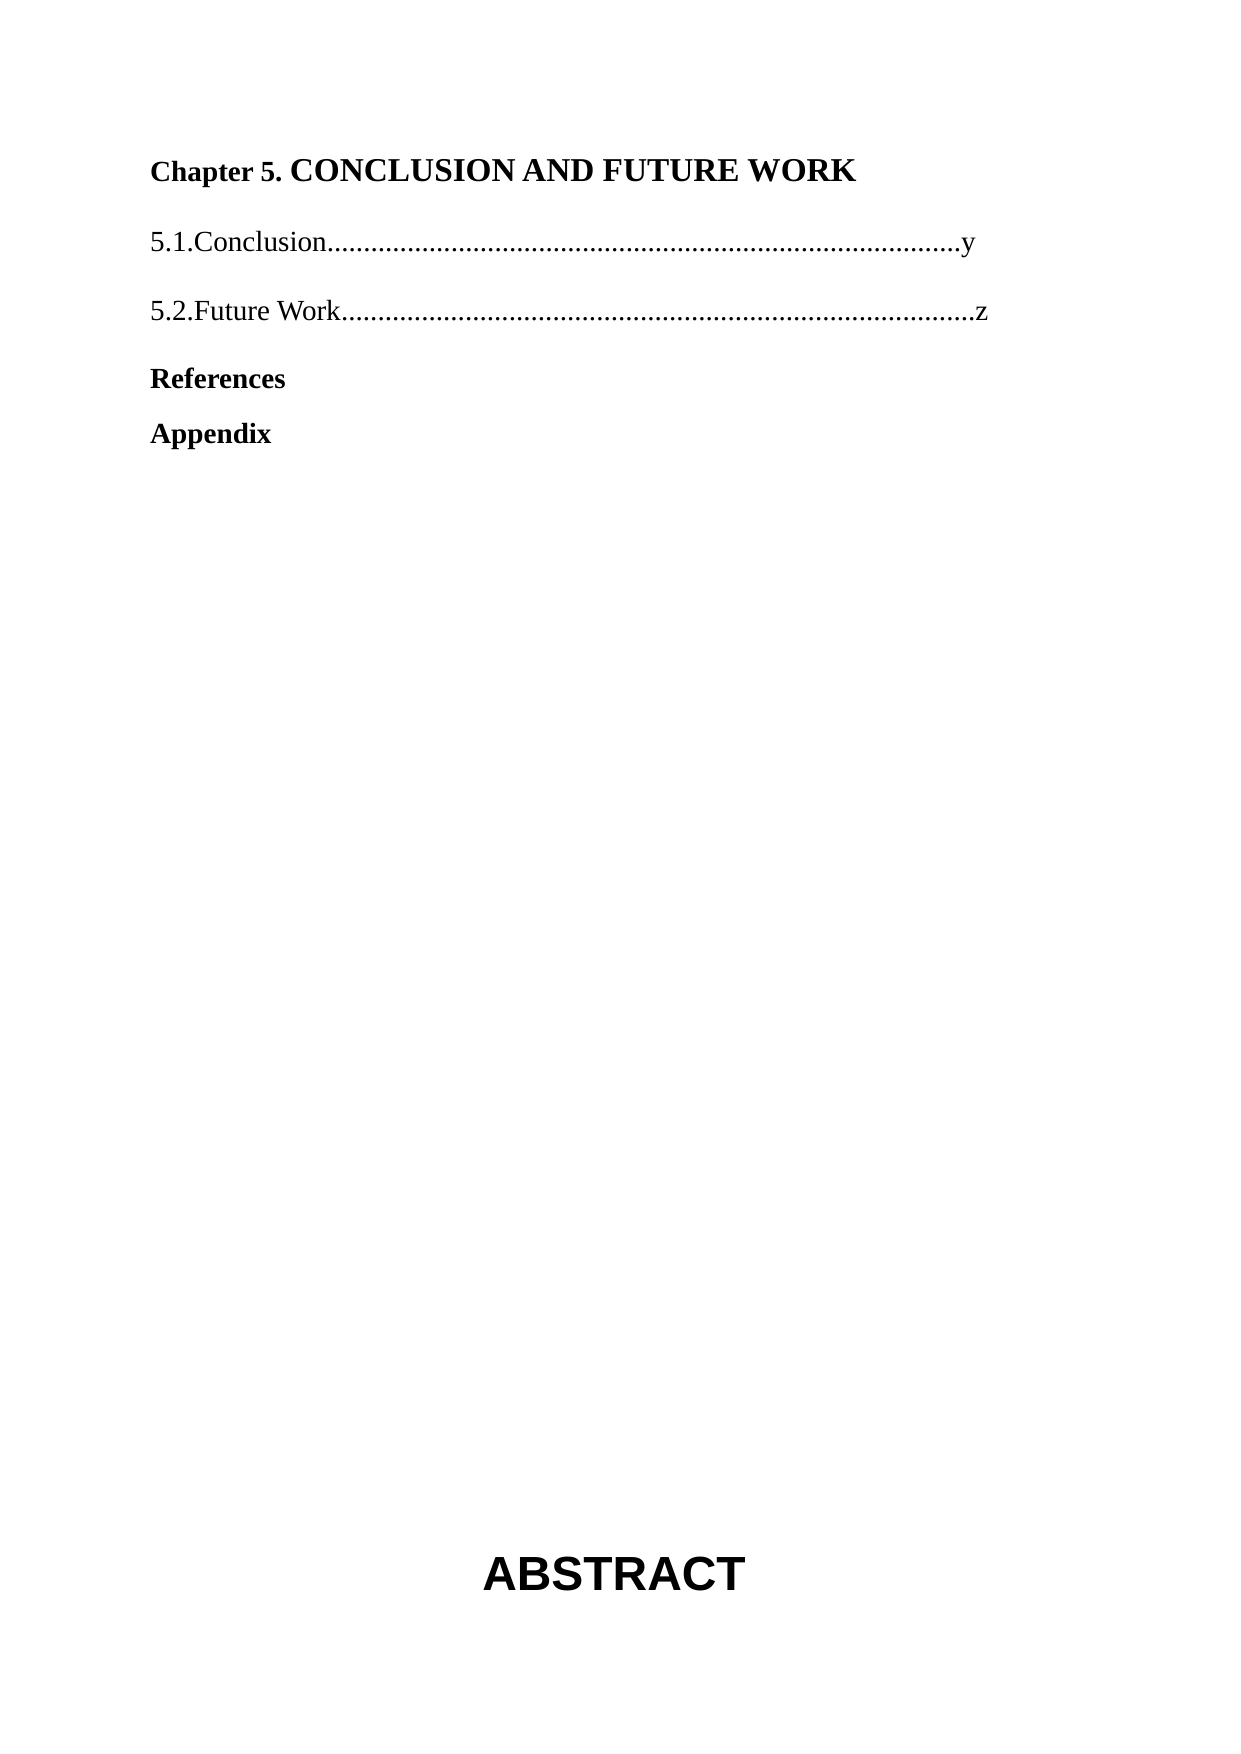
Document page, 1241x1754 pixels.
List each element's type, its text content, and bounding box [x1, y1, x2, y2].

text References [150, 362, 1090, 395]
text 5.2.Future Work.......................................................................................z [150, 293, 1090, 326]
text Appendix [150, 416, 1090, 449]
text Chapter 5. CONCLUSION AND FUTURE WORK [150, 150, 1090, 188]
text 5.1.Conclusion.......................................................................................y [150, 224, 1090, 257]
text ABSTRACT [152, 1545, 1076, 1600]
